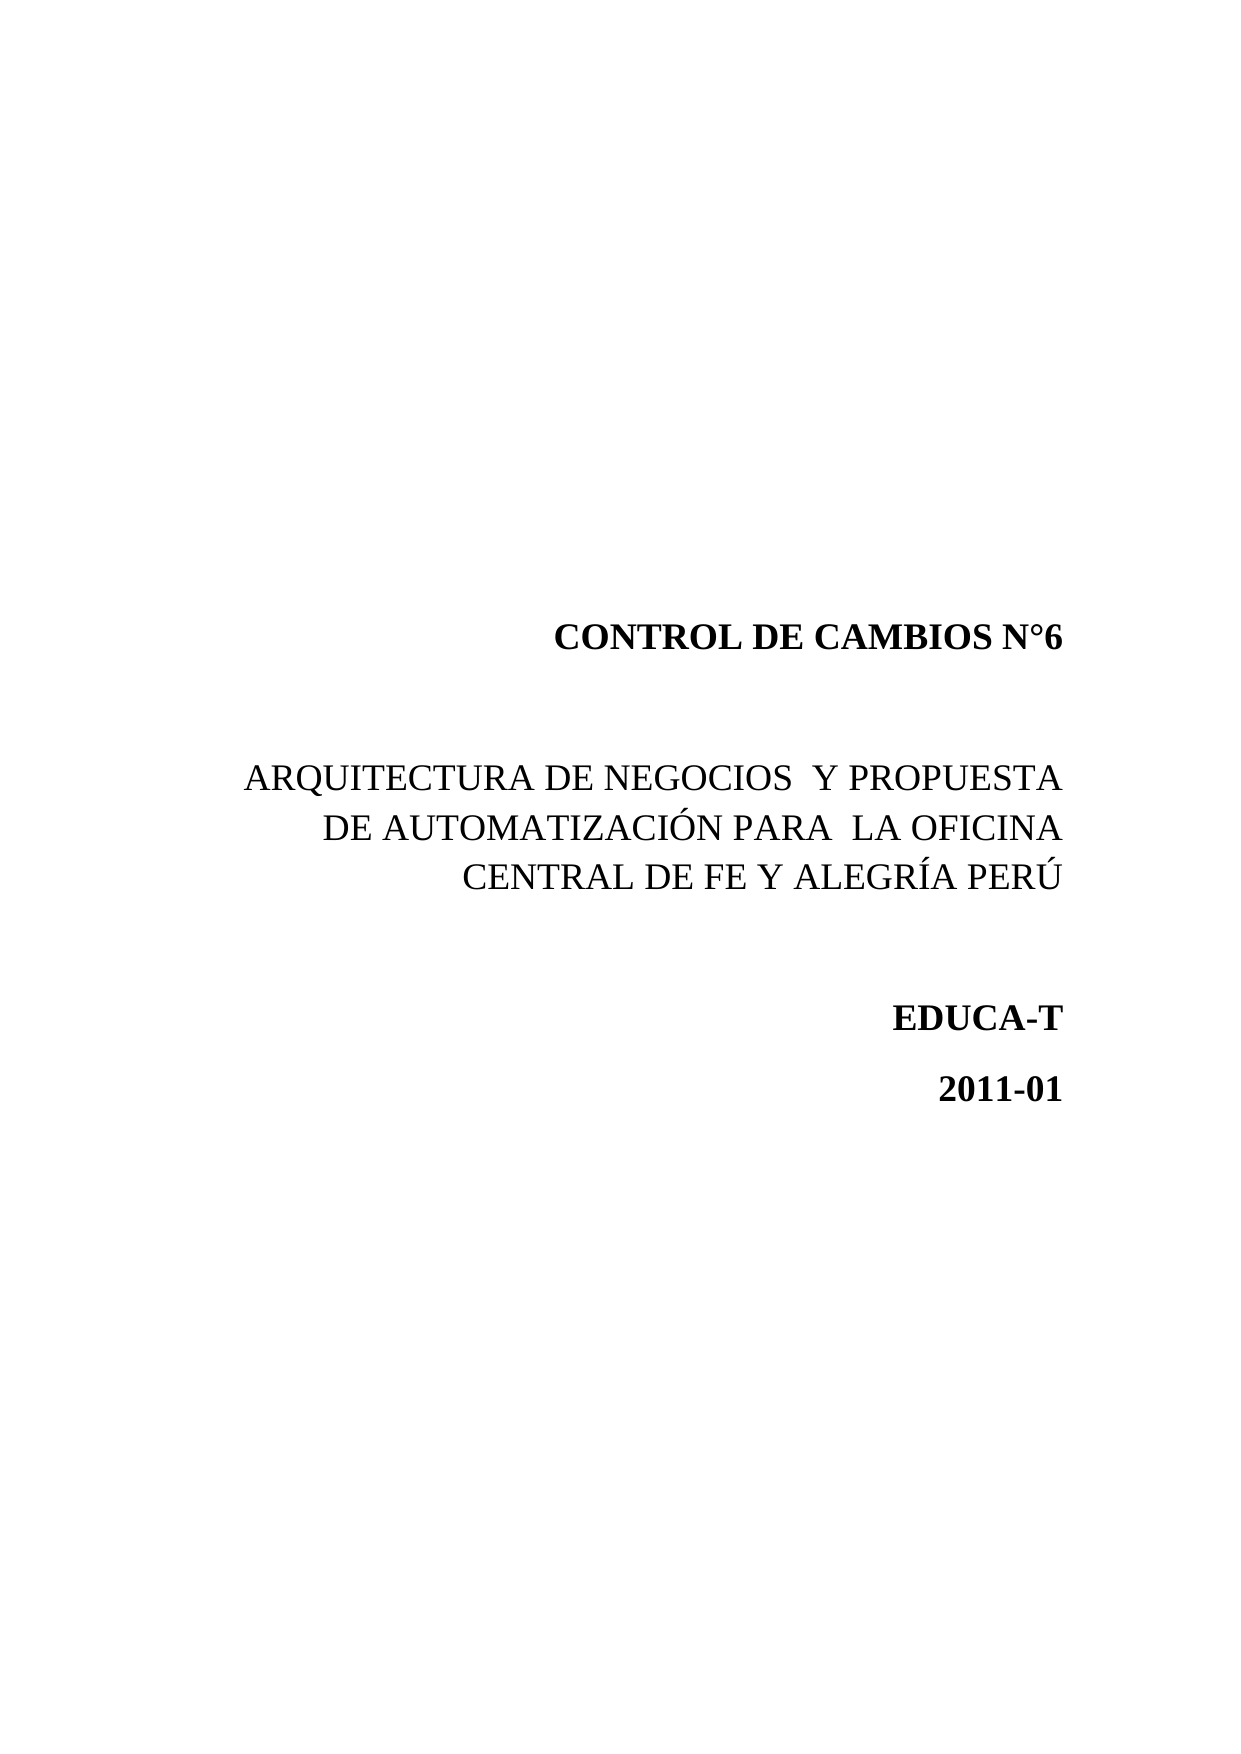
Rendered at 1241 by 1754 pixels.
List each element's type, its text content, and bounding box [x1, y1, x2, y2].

text ARQUITECTURA DE NEGOCIOS Y PROPUESTA DE AUTOMATIZACIÓN PARA LA OFICINA CENTRAL DE FE Y ALEGRÍA PERÚ [215, 756, 1063, 898]
text EDUCA-T [215, 996, 1063, 1039]
text CONTROL DE CAMBIOS N°6 [215, 615, 1063, 658]
text 2011-01 [215, 1066, 1063, 1109]
